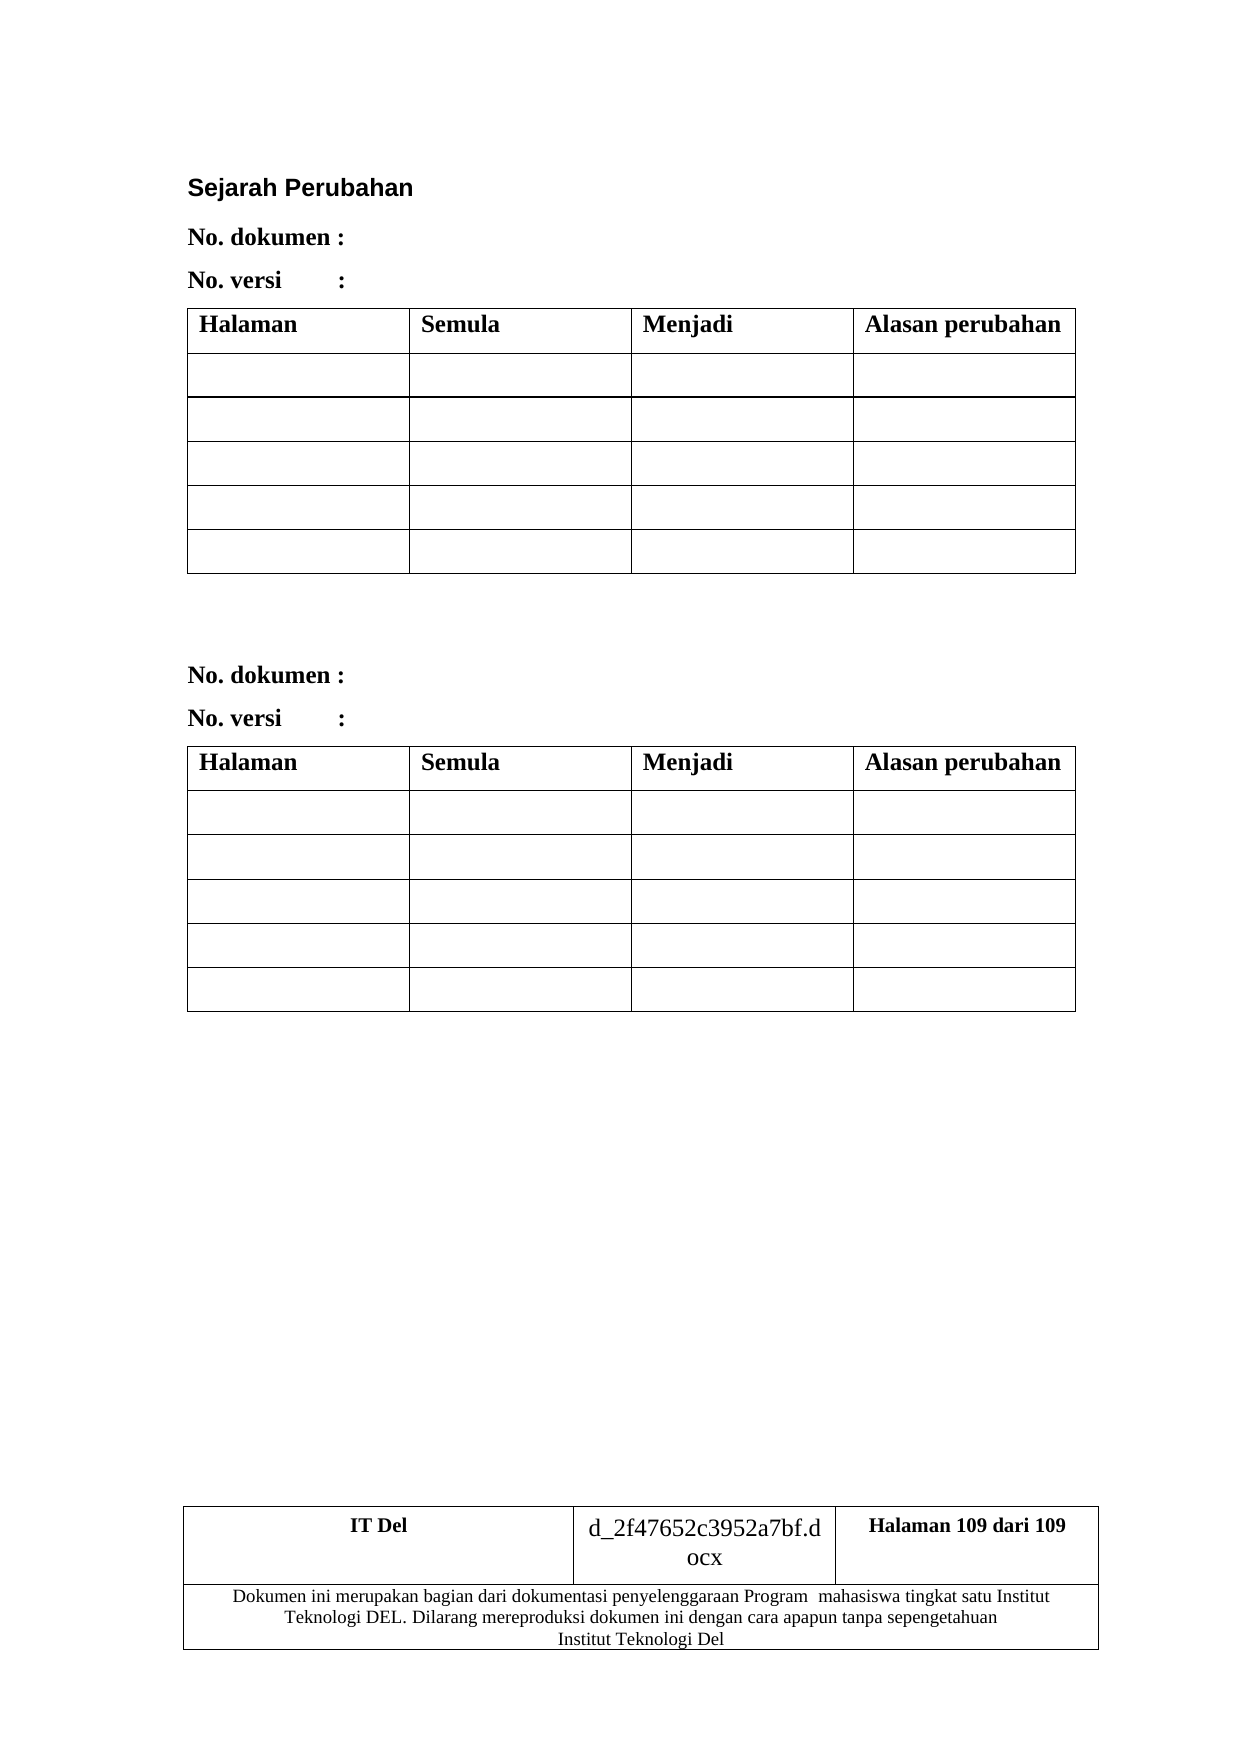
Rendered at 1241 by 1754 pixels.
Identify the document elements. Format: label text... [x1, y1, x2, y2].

text No. dokumen : [187, 660, 1092, 689]
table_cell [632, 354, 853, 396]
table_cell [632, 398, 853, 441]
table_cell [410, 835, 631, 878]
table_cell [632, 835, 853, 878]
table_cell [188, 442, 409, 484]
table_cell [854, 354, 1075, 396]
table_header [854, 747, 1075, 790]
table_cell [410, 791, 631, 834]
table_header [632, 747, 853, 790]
text No. versi : [187, 265, 1092, 294]
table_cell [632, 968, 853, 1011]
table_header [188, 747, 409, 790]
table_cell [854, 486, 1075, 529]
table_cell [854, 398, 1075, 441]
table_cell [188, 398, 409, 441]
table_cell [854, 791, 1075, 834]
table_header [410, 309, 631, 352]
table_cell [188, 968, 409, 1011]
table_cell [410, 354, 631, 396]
text No. versi : [187, 703, 1092, 732]
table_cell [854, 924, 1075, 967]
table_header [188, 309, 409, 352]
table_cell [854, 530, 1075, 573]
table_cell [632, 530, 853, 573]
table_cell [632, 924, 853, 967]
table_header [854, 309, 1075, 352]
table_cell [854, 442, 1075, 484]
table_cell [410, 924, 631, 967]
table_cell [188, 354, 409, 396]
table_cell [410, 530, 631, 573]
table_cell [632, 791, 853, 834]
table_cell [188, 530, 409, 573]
subtitle Sejarah Perubahan [187, 173, 1092, 201]
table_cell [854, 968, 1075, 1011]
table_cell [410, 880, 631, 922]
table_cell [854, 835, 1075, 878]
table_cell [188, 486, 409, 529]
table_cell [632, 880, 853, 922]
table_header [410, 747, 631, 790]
text No. dokumen : [187, 222, 1092, 251]
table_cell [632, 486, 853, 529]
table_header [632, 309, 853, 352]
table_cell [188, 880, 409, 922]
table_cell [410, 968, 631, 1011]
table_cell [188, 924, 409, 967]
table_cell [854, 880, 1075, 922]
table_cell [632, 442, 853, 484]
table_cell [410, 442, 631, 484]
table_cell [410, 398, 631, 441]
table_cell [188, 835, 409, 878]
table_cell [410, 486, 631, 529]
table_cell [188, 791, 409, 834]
